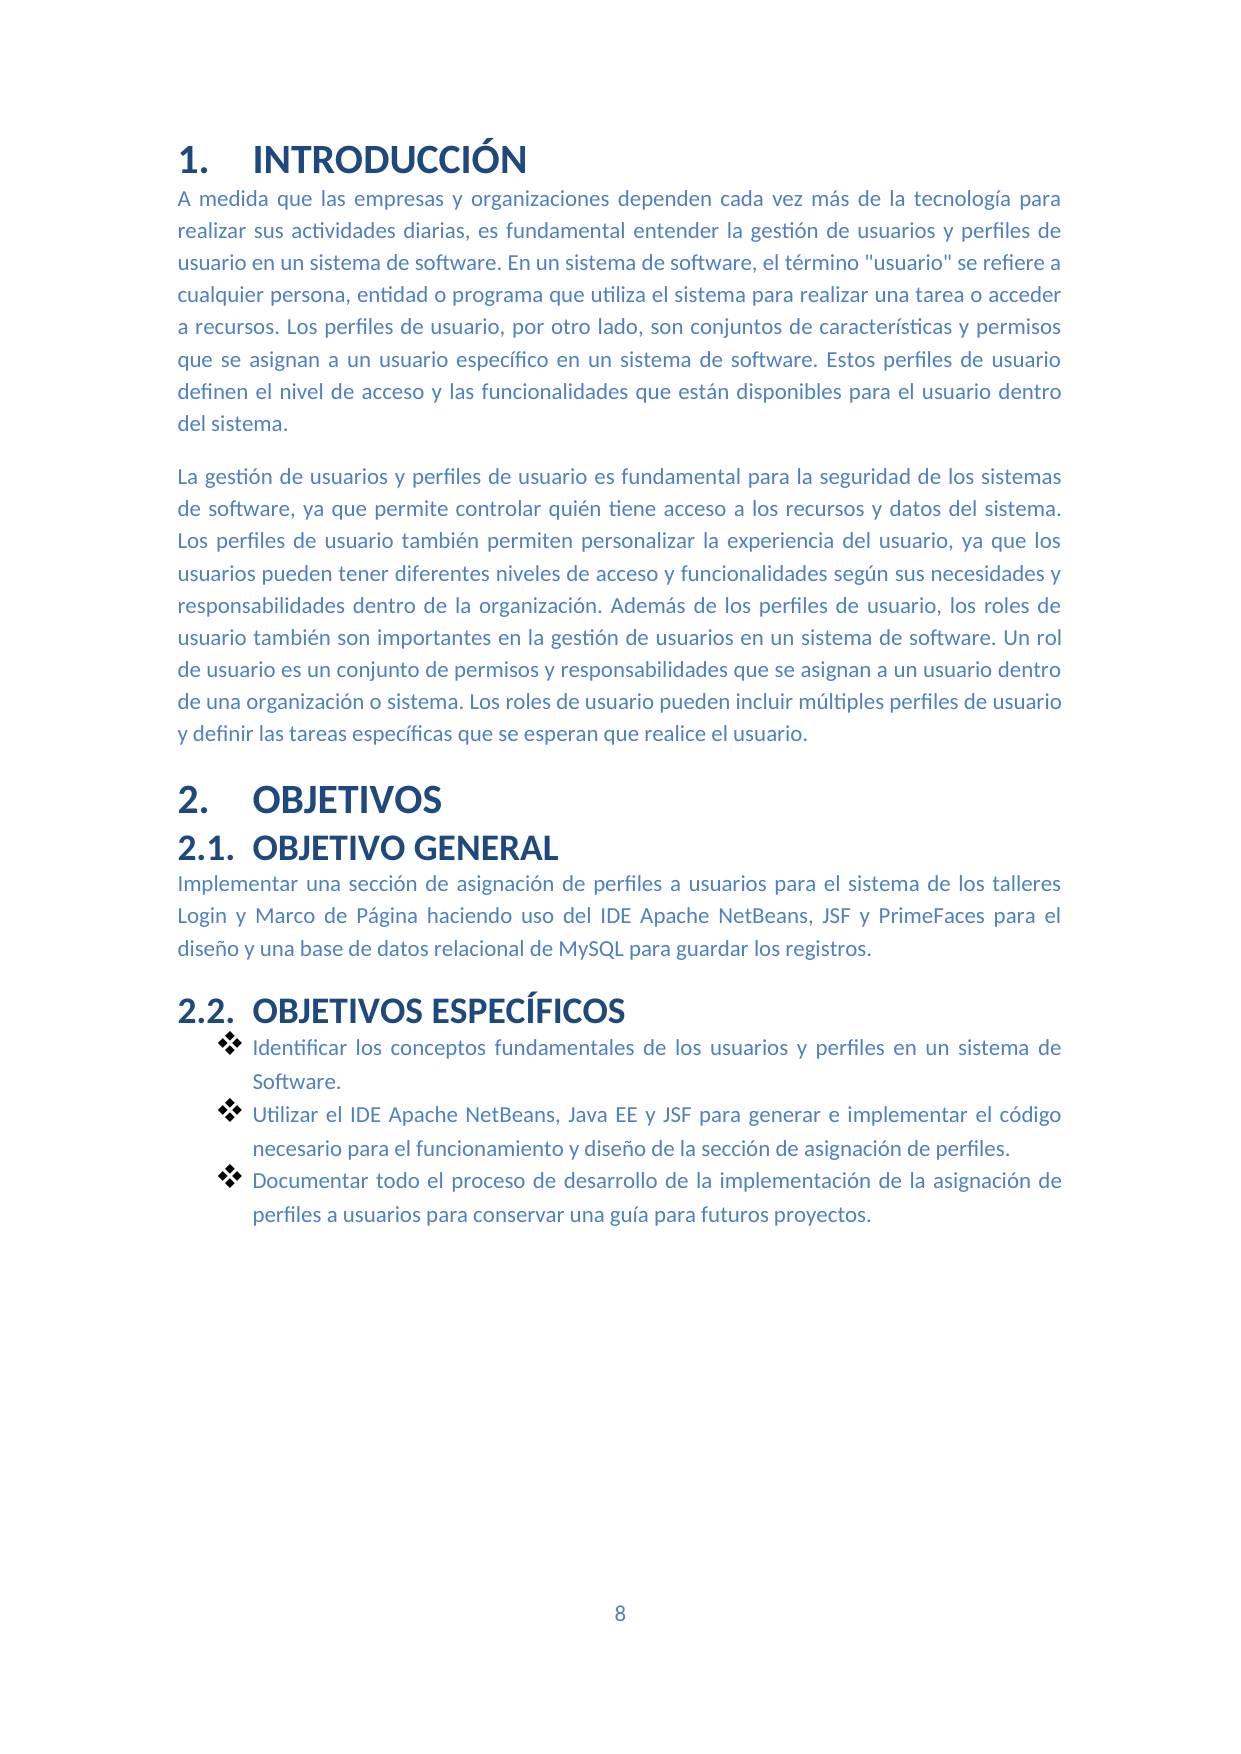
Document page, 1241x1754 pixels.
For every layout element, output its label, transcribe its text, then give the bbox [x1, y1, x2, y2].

list Utilizar el IDE Apache NetBeans, Java EE y JSF para generar e implementar el código necesario para el funcionamiento y diseño de la sección de asignación de perfiles. [215, 1099, 1063, 1162]
subtitle OBJETIVO GENERAL [177, 823, 1063, 869]
text Implementar una sección de asignación de perfiles a usuarios para el sistema de los talleres Login y Marco de Página haciendo uso del IDE Apache NetBeans, JSF y PrimeFaces para el diseño y una base de datos relacional de MySQL para guardar los registros. [177, 869, 1063, 962]
text A medida que las empresas y organizaciones dependen cada vez más de la tecnología para realizar sus actividades diarias, es fundamental entender la gestión de usuarios y perfiles de usuario en un sistema de software. En un sistema de software, el término "usuario" se refiere a cualquier persona, entidad o programa que utiliza el sistema para realizar una tarea o acceder a recursos. Los perfiles de usuario, por otro lado, son conjuntos de características y permisos que se asignan a un usuario específico en un sistema de software. Estos perfiles de usuario definen el nivel de acceso y las funcionalidades que están disponibles para el usuario dentro del sistema. [177, 184, 1063, 437]
subtitle OBJETIVOS [177, 773, 1063, 823]
list Documentar todo el proceso de desarrollo de la implementación de la asignación de perfiles a usuarios para conservar una guía para futuros proyectos. [215, 1166, 1063, 1228]
subtitle INTRODUCCIÓN [177, 133, 1063, 184]
list Identificar los conceptos fundamentales de los usuarios y perfiles en un sistema de Software. [215, 1032, 1063, 1095]
subtitle OBJETIVOS ESPECÍFICOS [177, 987, 1063, 1032]
text La gestión de usuarios y perfiles de usuario es fundamental para la seguridad de los sistemas de software, ya que permite controlar quién tiene acceso a los recursos y datos del sistema. Los perfiles de usuario también permiten personalizar la experiencia del usuario, ya que los usuarios pueden tener diferentes niveles de acceso y funcionalidades según sus necesidades y responsabilidades dentro de la organización. Además de los perfiles de usuario, los roles de usuario también son importantes en la gestión de usuarios en un sistema de software. Un rol de usuario es un conjunto de permisos y responsabilidades que se asignan a un usuario dentro de una organización o sistema. Los roles de usuario pueden incluir múltiples perfiles de usuario y definir las tareas específicas que se esperan que realice el usuario. [177, 462, 1063, 748]
